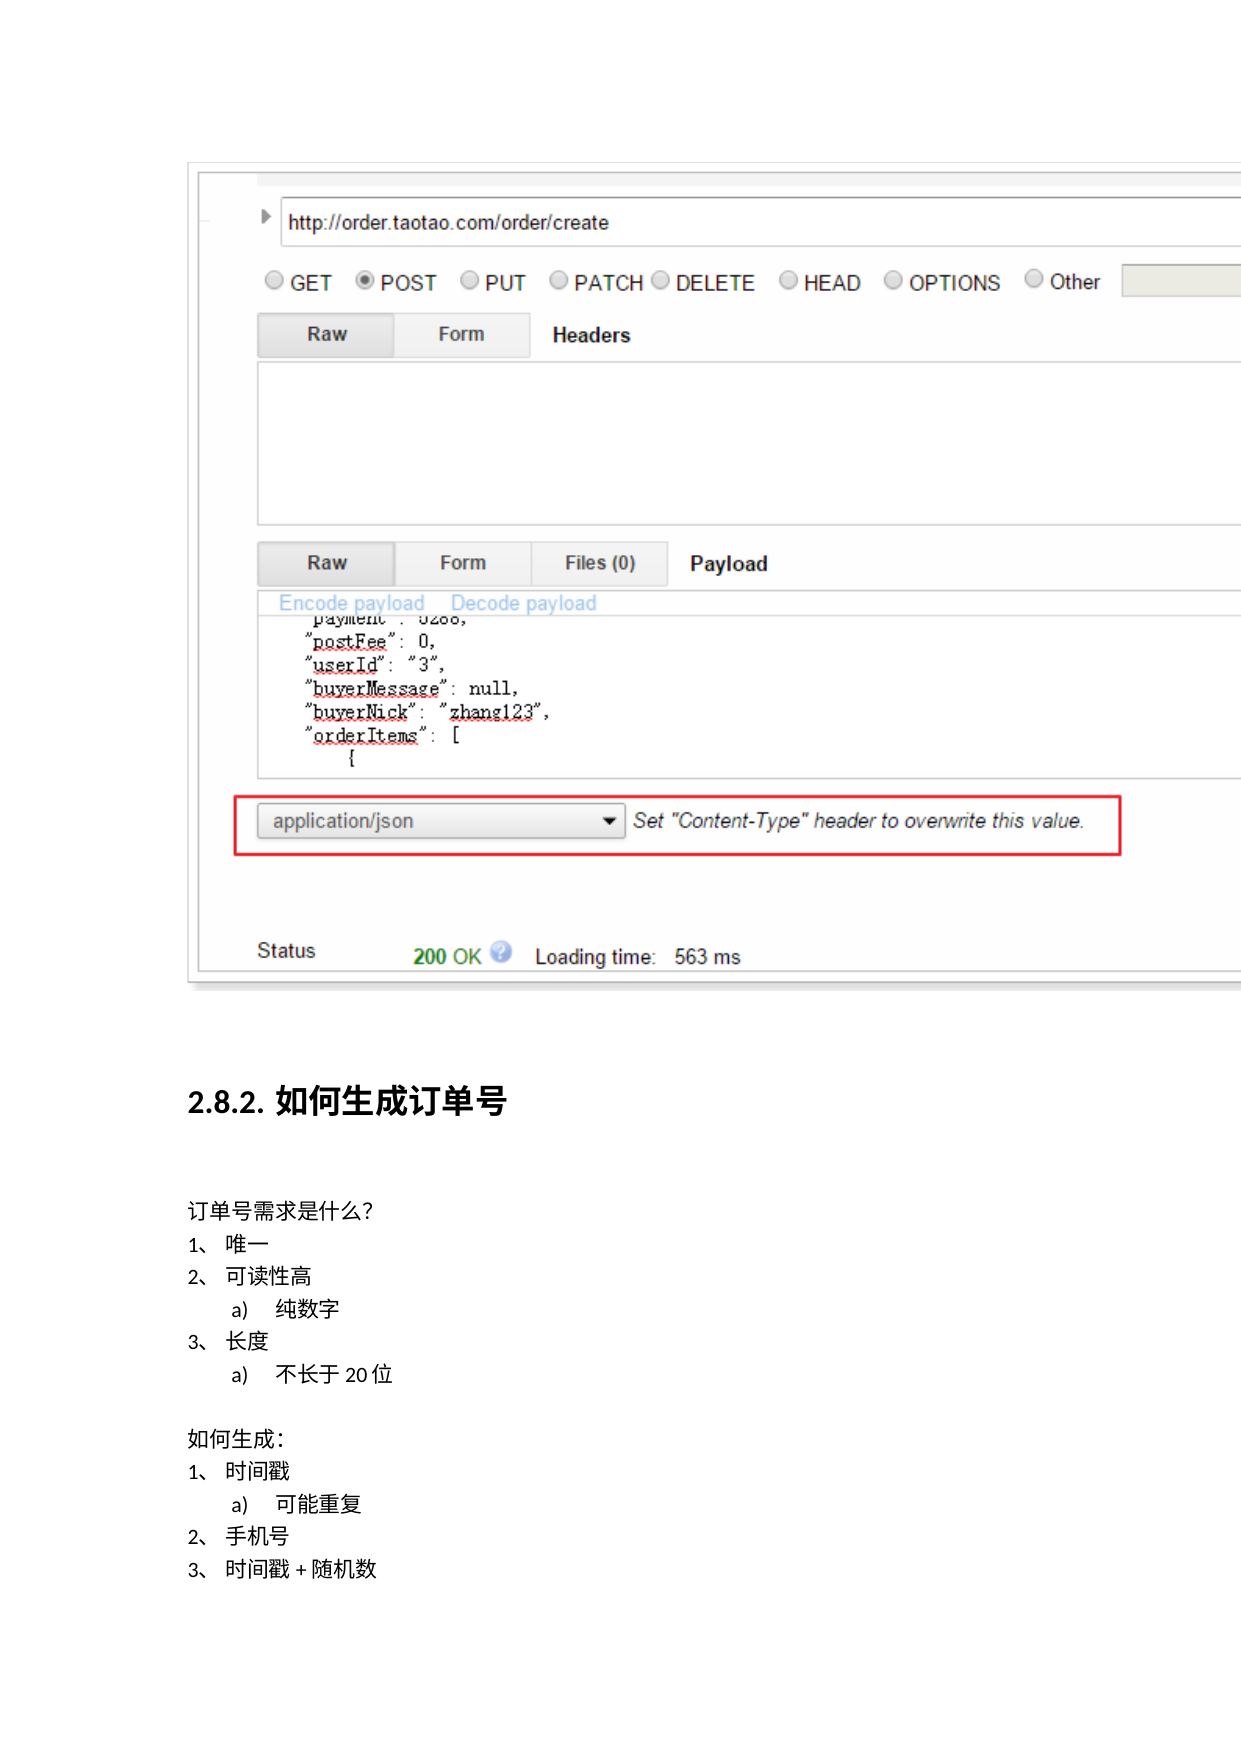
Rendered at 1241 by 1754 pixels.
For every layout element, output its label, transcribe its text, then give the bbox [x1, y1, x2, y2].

list 时间戳 + 随机数 [187, 1551, 1053, 1584]
list 唯一 [187, 1226, 1053, 1259]
list 纯数字 [231, 1291, 1053, 1324]
text 如何生成： [187, 1421, 1053, 1454]
list 不长于20位 [231, 1356, 1053, 1389]
list 长度 [187, 1324, 1053, 1356]
list 时间戳 [187, 1454, 1053, 1486]
list 手机号 [187, 1519, 1053, 1551]
list 可读性高 [187, 1259, 1053, 1291]
text 订单号需求是什么？ [187, 1194, 1053, 1226]
list 可能重复 [231, 1486, 1053, 1519]
subtitle 如何生成订单号 [187, 1067, 1053, 1132]
picture [187, 162, 1241, 991]
